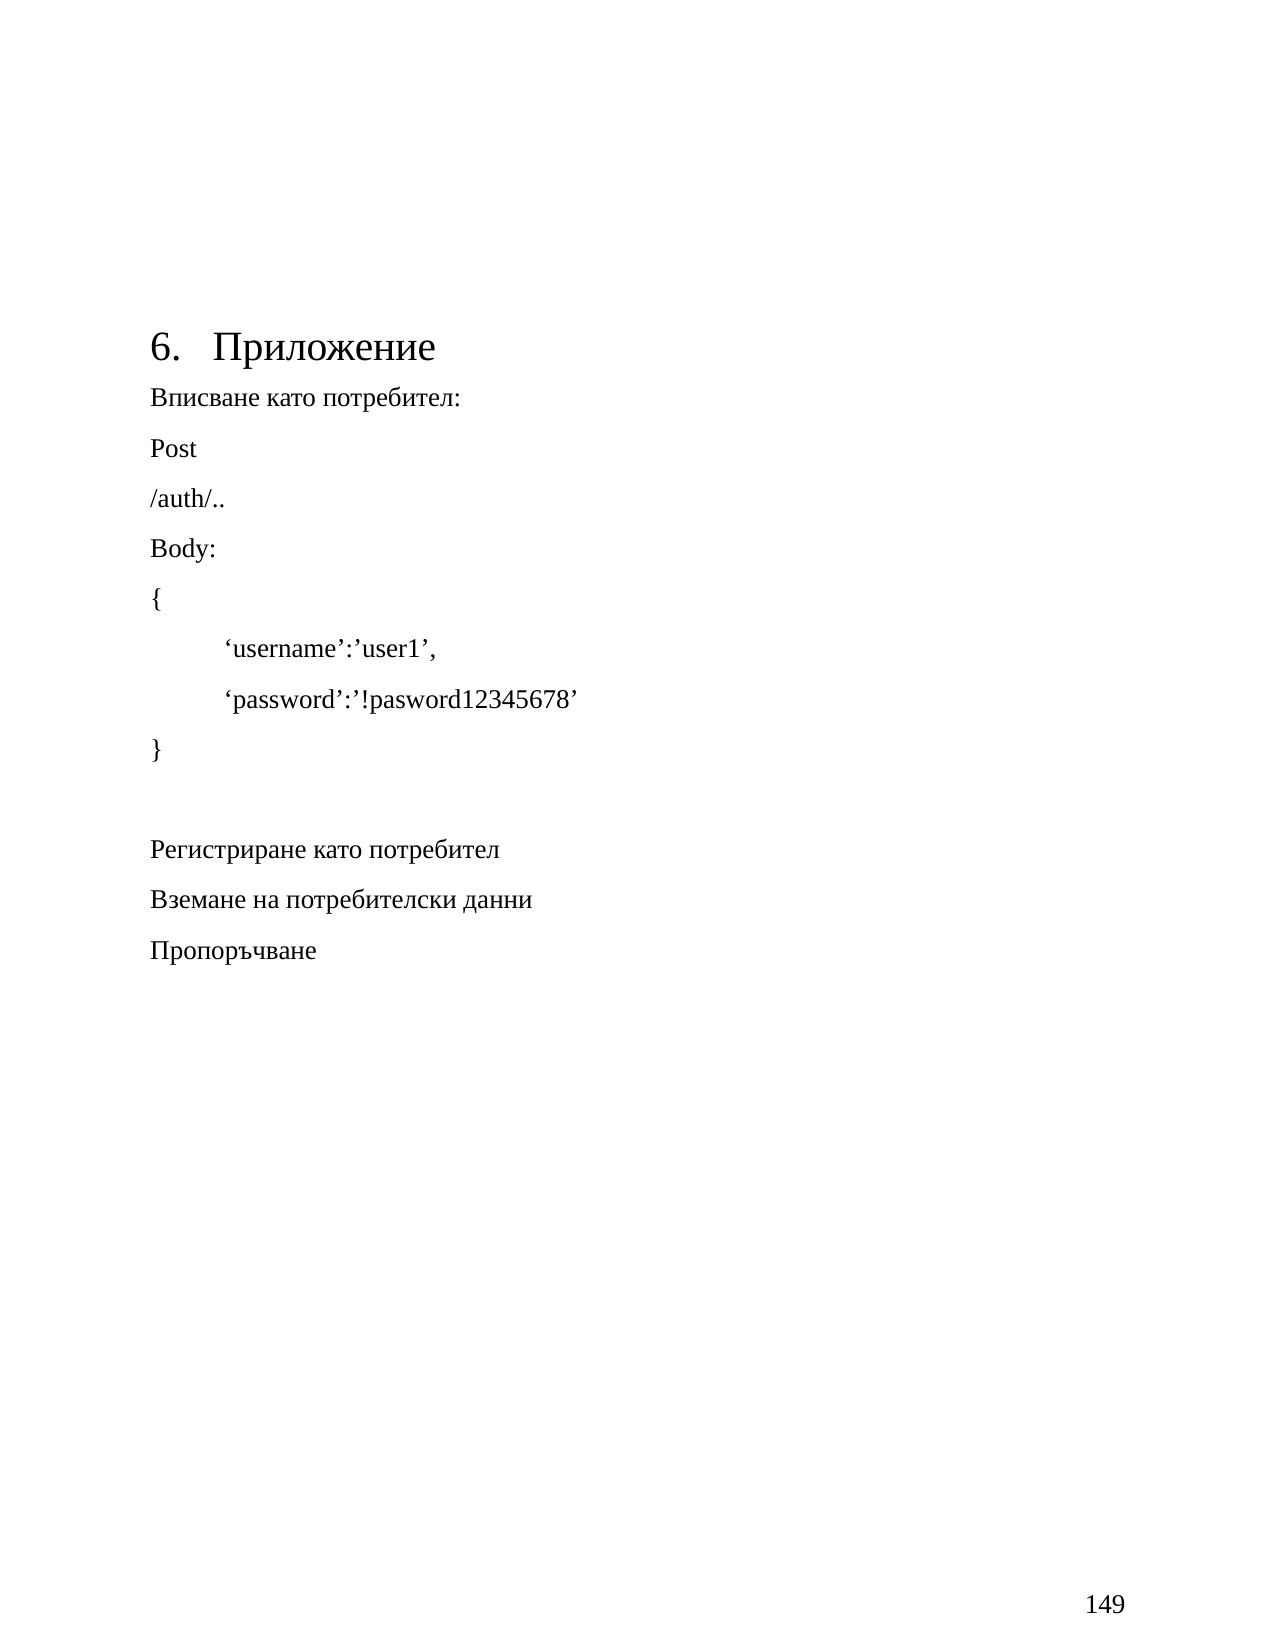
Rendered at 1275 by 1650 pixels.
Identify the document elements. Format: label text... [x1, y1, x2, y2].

text Body: [150, 532, 1125, 563]
text { [150, 582, 1125, 613]
text Post [150, 432, 1125, 463]
text ‘password’:’!pasword12345678’ [150, 683, 1125, 714]
text Вписване като потребител: [150, 381, 1125, 413]
subtitle Приложение [150, 321, 1125, 369]
text Вземане на потребителски данни [150, 883, 1125, 915]
text /auth/.. [150, 482, 1125, 513]
text Пропоръчване [150, 934, 1125, 965]
text } [150, 733, 1125, 764]
text Регистриране като потребител [150, 833, 1125, 864]
text ‘username’:’user1’, [150, 632, 1125, 664]
